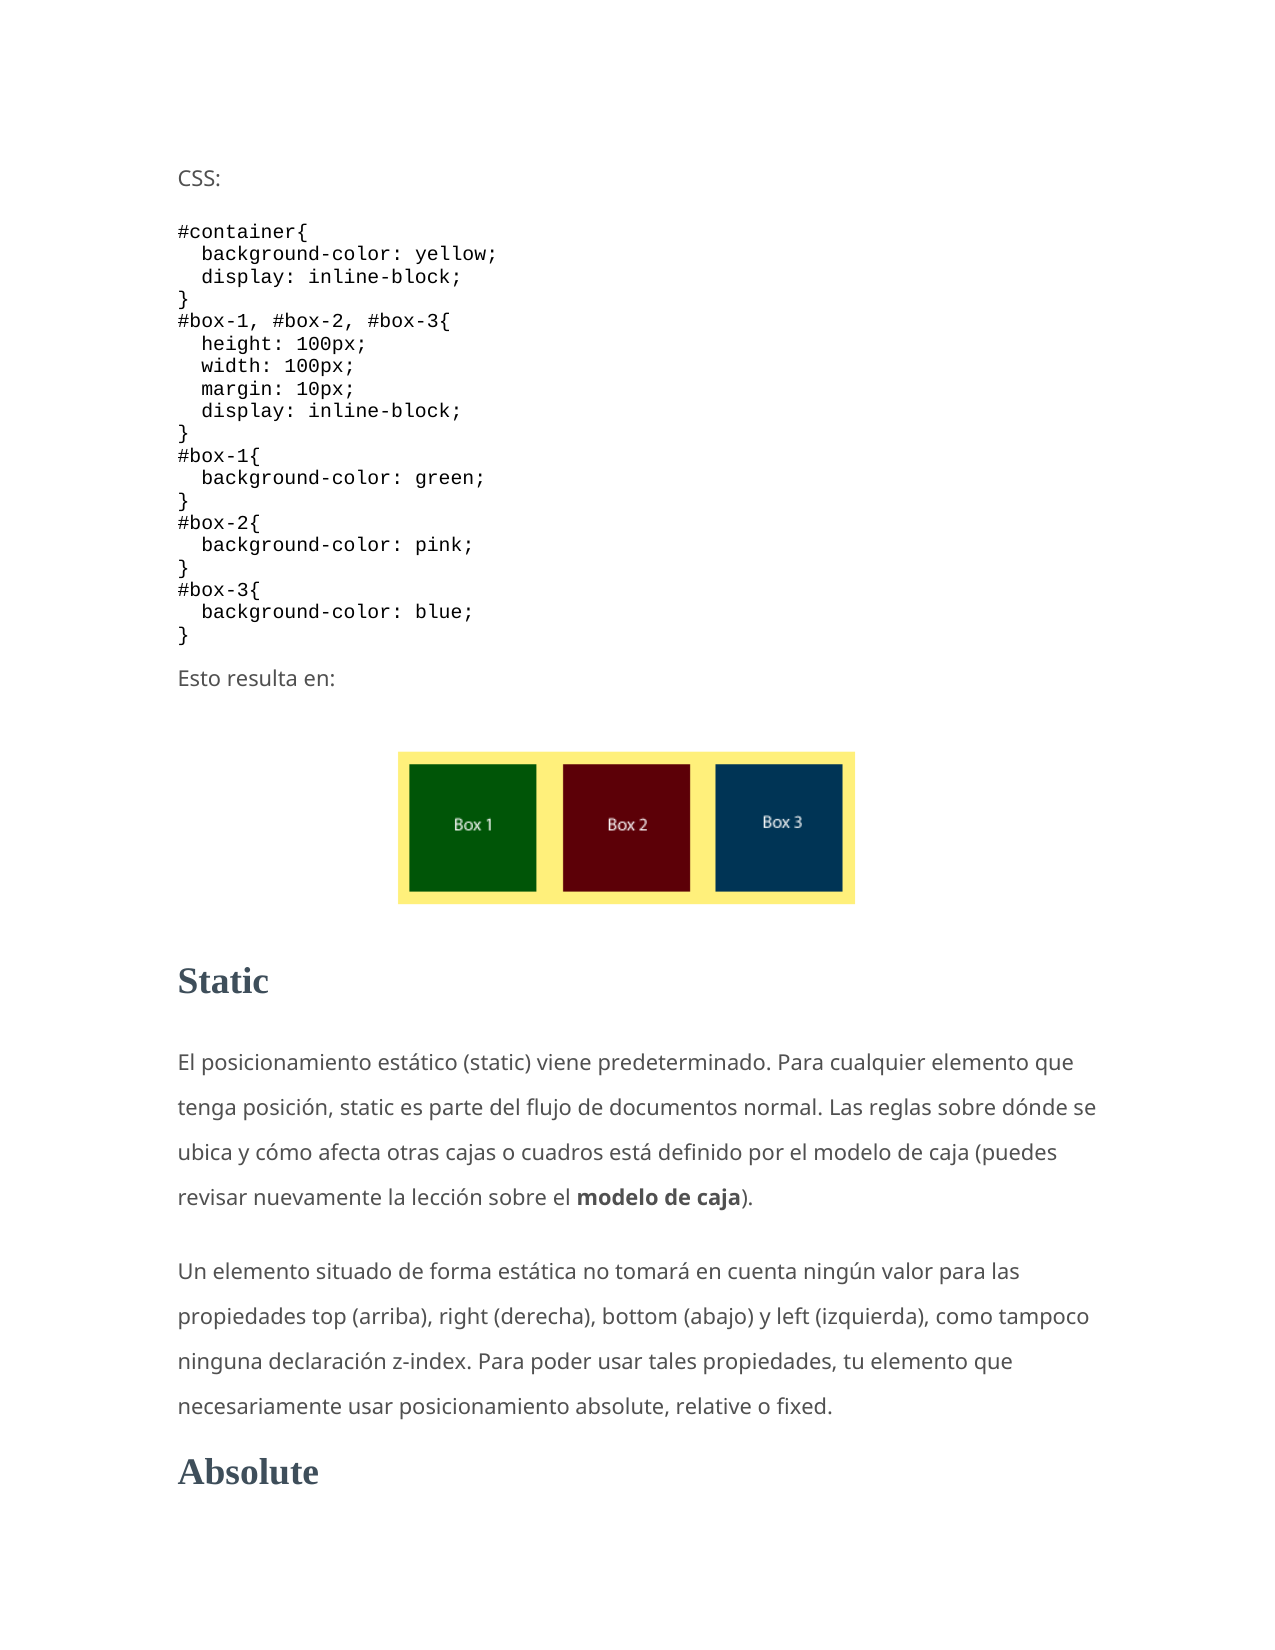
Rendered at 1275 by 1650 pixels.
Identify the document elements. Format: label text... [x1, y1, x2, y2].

text #box-2{ [177, 513, 1098, 535]
text El posicionamiento estático (static) viene predeterminado. Para cualquier elemento que tenga posición, static es parte del flujo de documentos normal. Las reglas sobre dónde se ubica y cómo afecta otras cajas o cuadros está definido por el modelo de caja (puedes revisar nuevamente la lección sobre el modelo de caja). [177, 1031, 1098, 1211]
text margin: 10px; [177, 378, 1098, 401]
text #box-3{ [177, 580, 1098, 602]
text background-color: yellow; [177, 244, 1098, 267]
text background-color: green; [177, 468, 1098, 491]
text } [177, 625, 1098, 647]
text display: inline-block; [177, 267, 1098, 289]
text } [177, 423, 1098, 446]
text background-color: blue; [177, 602, 1098, 625]
picture [177, 721, 1098, 930]
text #box-1{ [177, 446, 1098, 468]
text #box-1, #box-2, #box-3{ [177, 311, 1098, 334]
text } [177, 558, 1098, 580]
text display: inline-block; [177, 401, 1098, 423]
text height: 100px; [177, 334, 1098, 356]
text width: 100px; [177, 356, 1098, 378]
text } [177, 491, 1098, 513]
text Esto resulta en: [177, 647, 1098, 692]
text #container{ [177, 222, 1098, 244]
subtitle Static [177, 959, 1098, 1002]
text CSS: [177, 148, 1098, 193]
text Un elemento situado de forma estática no tomará en cuenta ningún valor para las propiedades top (arriba), right (derecha), bottom (abajo) y left (izquierda), como tampoco ninguna declaración z-index. Para poder usar tales propiedades, tu elemento que necesariamente usar posicionamiento absolute, relative o fixed. [177, 1240, 1098, 1420]
text } [177, 289, 1098, 311]
subtitle Absolute [177, 1449, 1098, 1493]
text background-color: pink; [177, 535, 1098, 558]
